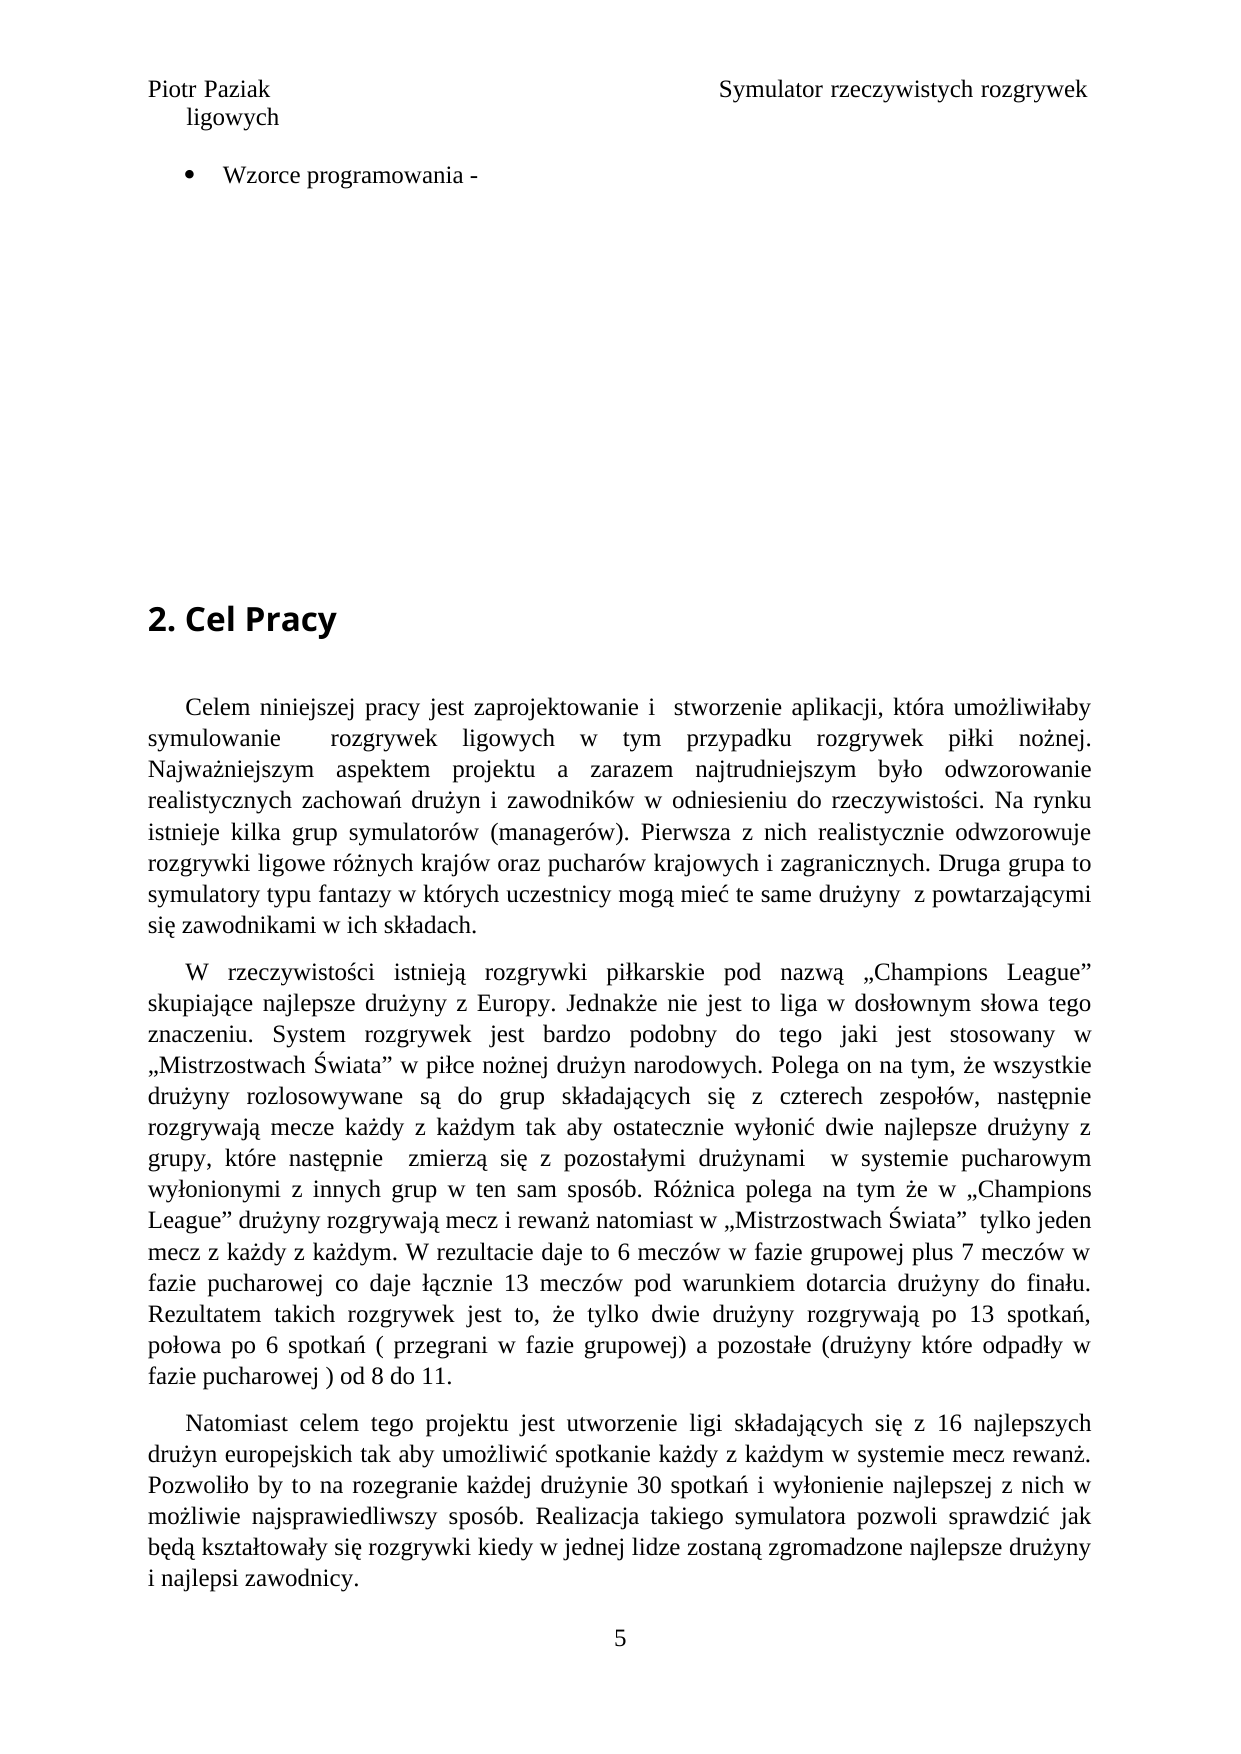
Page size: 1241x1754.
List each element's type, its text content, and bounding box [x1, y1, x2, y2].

text Celem niniejszej pracy jest zaprojektowanie i stworzenie aplikacji, która umożliwiłaby symulowanie rozgrywek ligowych w tym przypadku rozgrywek piłki nożnej. Najważniejszym aspektem projektu a zarazem najtrudniejszym było odwzorowanie realistycznych zachowań drużyn i zawodników w odniesieniu do rzeczywistości. Na rynku istnieje kilka grup symulatorów (managerów). Pierwsza z nich realistycznie odwzorowuje rozgrywki ligowe różnych krajów oraz pucharów krajowych i zagranicznych. Druga grupa to symulatory typu fantazy w których uczestnicy mogą mieć te same drużyny z powtarzającymi się zawodnikami w ich składach. [148, 692, 1092, 938]
list Wzorce programowania - [185, 160, 1092, 189]
text Natomiast celem tego projektu jest utworzenie ligi składających się z 16 najlepszych drużyn europejskich tak aby umożliwić spotkanie każdy z każdym w systemie mecz rewanż. Pozwoliło by to na rozegranie każdej drużynie 30 spotkań i wyłonienie najlepszej z nich w możliwie najsprawiedliwszy sposób. Realizacja takiego symulatora pozwoli sprawdzić jak będą kształtowały się rozgrywki kiedy w jednej lidze zostaną zgromadzone najlepsze drużyny i najlepsi zawodnicy. [148, 1408, 1092, 1592]
subtitle 2. Cel Pracy [148, 596, 1092, 641]
text W rzeczywistości istnieją rozgrywki piłkarskie pod nazwą „Champions League” skupiające najlepsze drużyny z Europy. Jednakże nie jest to liga w dosłownym słowa tego znaczeniu. System rozgrywek jest bardzo podobny do tego jaki jest stosowany w „Mistrzostwach Świata” w piłce nożnej drużyn narodowych. Polega on na tym, że wszystkie drużyny rozlosowywane są do grup składających się z czterech zespołów, następnie rozgrywają mecze każdy z każdym tak aby ostatecznie wyłonić dwie najlepsze drużyny z grupy, które następnie zmierzą się z pozostałymi drużynami w systemie pucharowym wyłonionymi z innych grup w ten sam sposób. Różnica polega na tym że w „Champions League” drużyny rozgrywają mecz i rewanż natomiast w „Mistrzostwach Świata” tylko jeden mecz z każdy z każdym. W rezultacie daje to 6 meczów w fazie grupowej plus 7 meczów w fazie pucharowej co daje łącznie 13 meczów pod warunkiem dotarcia drużyny do finału. Rezultatem takich rozgrywek jest to, że tylko dwie drużyny rozgrywają po 13 spotkań, połowa po 6 spotkań ( przegrani w fazie grupowej) a pozostałe (drużyny które odpadły w fazie pucharowej ) od 8 do 11. [148, 957, 1092, 1389]
